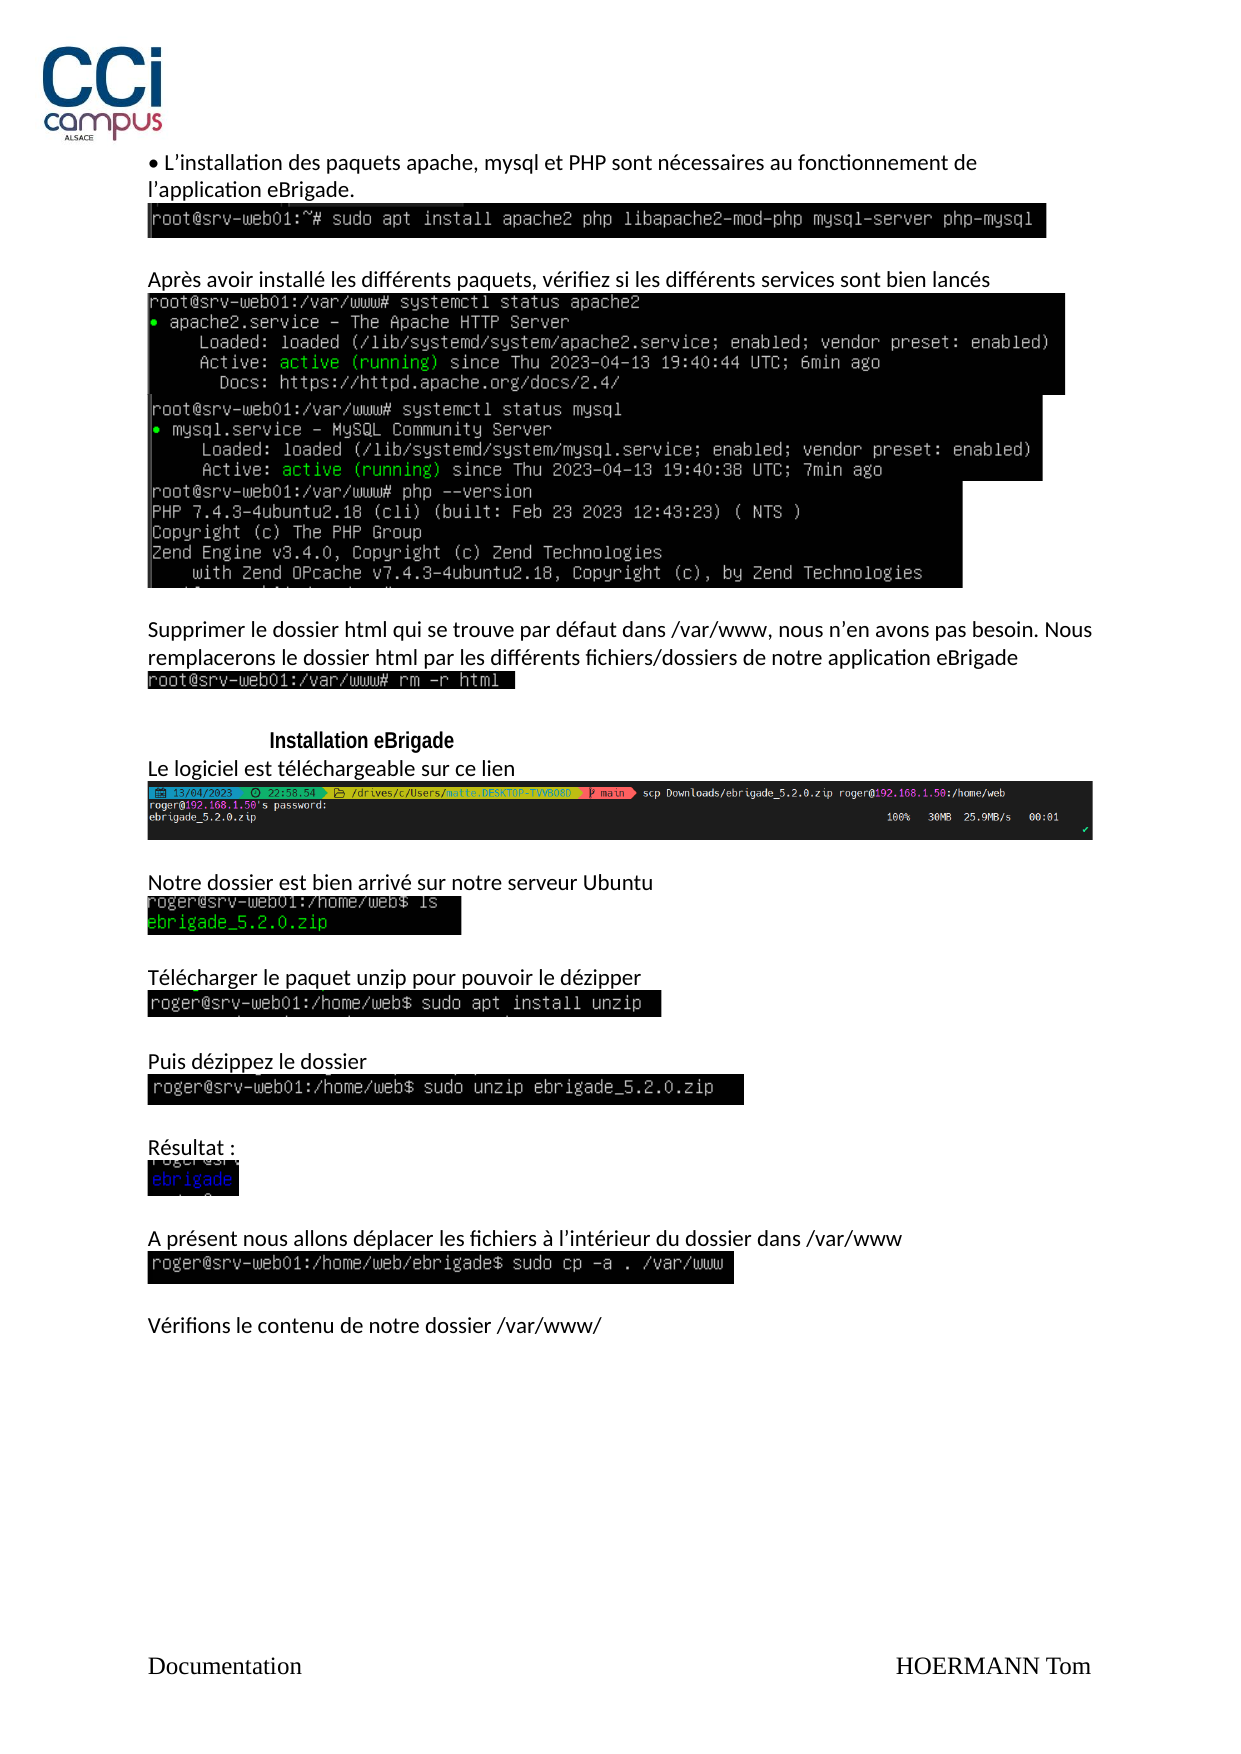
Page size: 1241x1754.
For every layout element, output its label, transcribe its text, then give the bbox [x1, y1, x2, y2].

picture [147, 671, 516, 689]
text Notre dossier est bien arrivé sur notre serveur Ubuntu [148, 868, 1093, 896]
picture [147, 1251, 734, 1284]
text Télécharger le paquet unzip pour pouvoir le dézipper [148, 963, 1093, 991]
text • L’installation des paquets apache, mysql et PHP sont nécessaires au fonctionnement de l’application eBrigade. [148, 148, 1093, 204]
picture [147, 293, 1066, 588]
text Après avoir installé les différents paquets, vérifiez si les différents services sont bien lancés [148, 265, 1093, 293]
text Puis dézippez le dossier [148, 1047, 1093, 1075]
text Le logiciel est téléchargeable sur ce lien [148, 754, 1093, 781]
picture [147, 990, 662, 1017]
picture [35, 26, 182, 148]
picture [147, 896, 462, 935]
picture [147, 203, 1047, 238]
picture [147, 1160, 239, 1196]
text Vérifions le contenu de notre dossier /var/www/ [148, 1311, 1093, 1339]
text A présent nous allons déplacer les fichiers à l’intérieur du dossier dans /var/www [148, 1224, 1093, 1252]
text Supprimer le dossier html qui se trouve par défaut dans /var/www, nous n’en avons pas besoin. Nous remplacerons le dossier html par les différents fichiers/dossiers de notre application eBrigade [148, 615, 1093, 671]
picture [147, 1074, 744, 1105]
picture [147, 781, 1093, 840]
subtitle Installation eBrigade [269, 727, 1093, 754]
text Résultat : [148, 1133, 1093, 1161]
